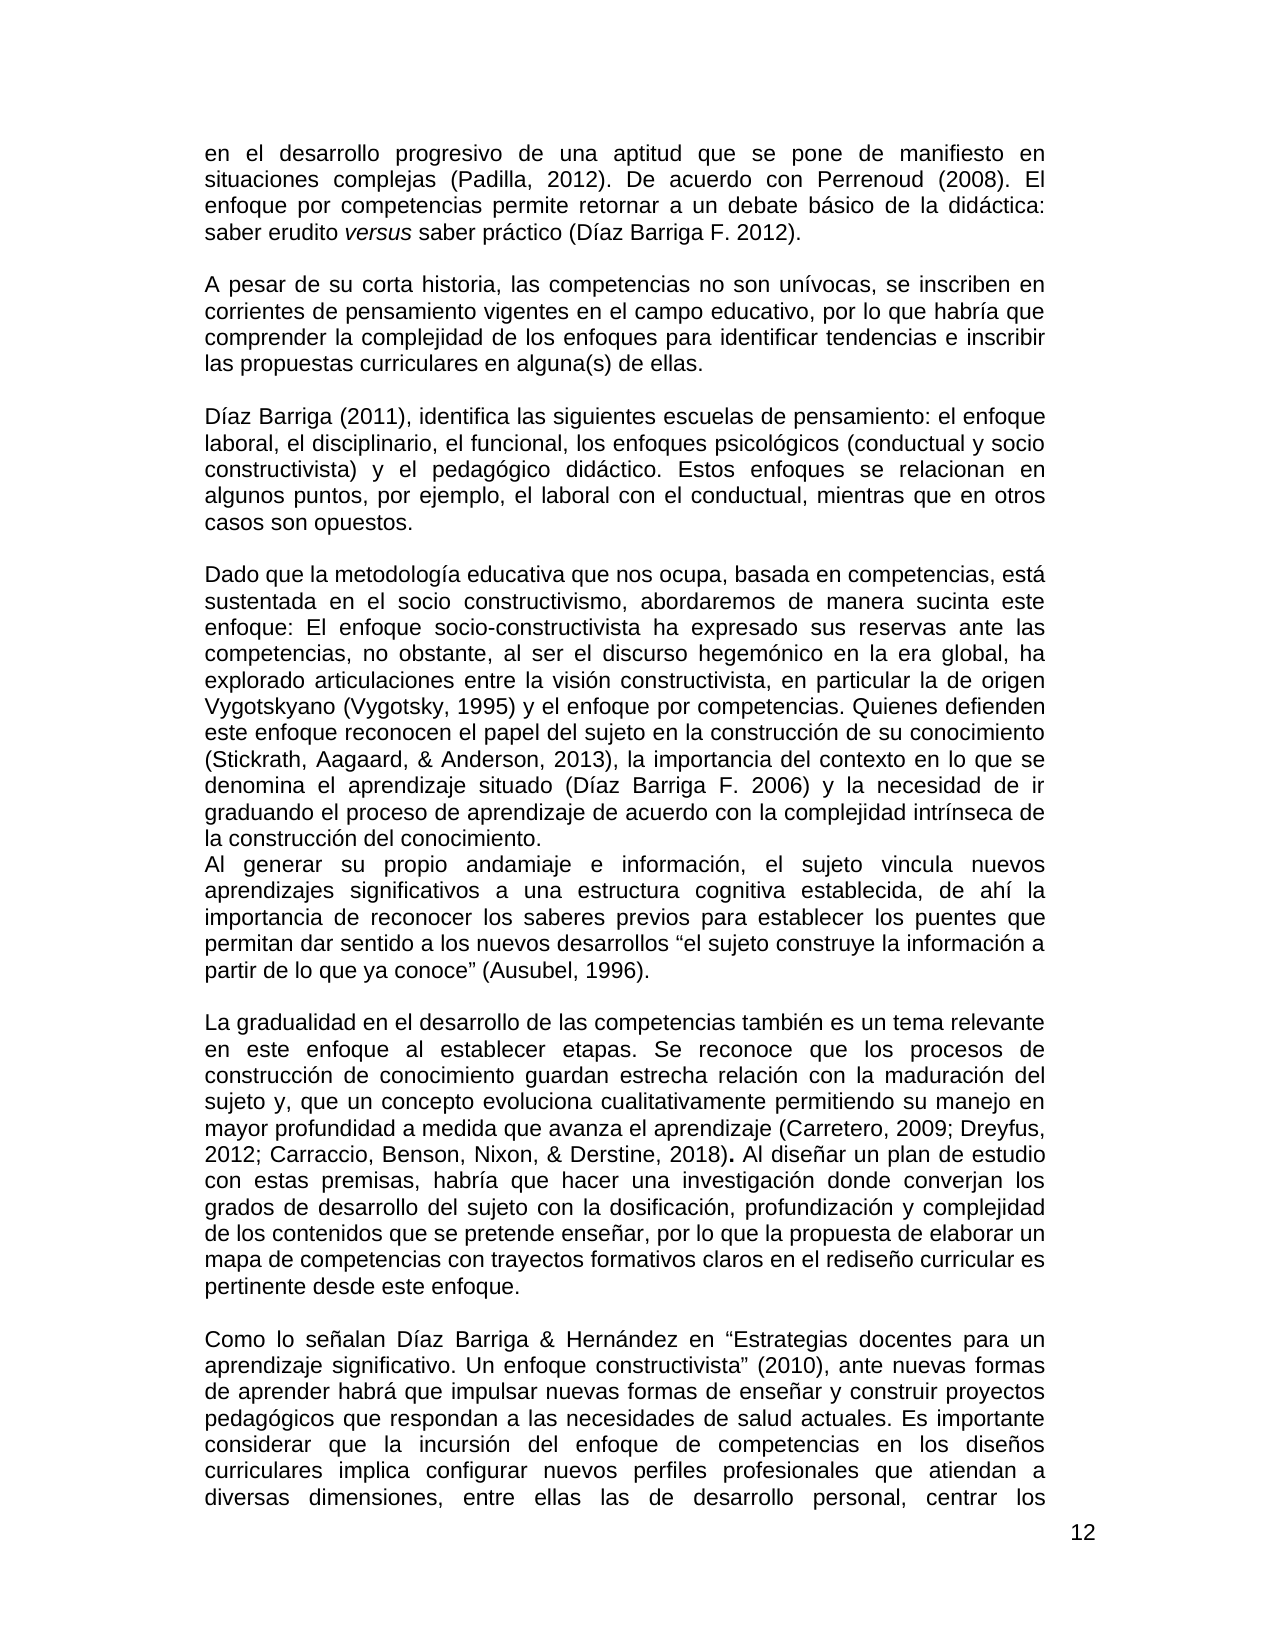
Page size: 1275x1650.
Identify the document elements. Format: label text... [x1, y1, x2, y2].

text La gradualidad en el desarrollo de las competencias también es un tema relevante en este enfoque al establecer etapas. Se reconoce que los procesos de construcción de conocimiento guardan estrecha relación con la maduración del sujeto y, que un concepto evoluciona cualitativamente permitiendo su manejo en mayor profundidad a medida que avanza el aprendizaje (Carretero, 2009; Dreyfus, 2012; Carraccio, Benson, Nixon, & Derstine, 2018). Al diseñar un plan de estudio con estas premisas, habría que hacer una investigación donde converjan los grados de desarrollo del sujeto con la dosificación, profundización y complejidad de los contenidos que se pretende enseñar, por lo que la propuesta de elaborar un mapa de competencias con trayectos formativos claros en el rediseño curricular es pertinente desde este enfoque. [204, 1009, 1046, 1299]
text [204, 139, 1046, 245]
text Díaz Barriga (2011), identifica las siguientes escuelas de pensamiento: el enfoque laboral, el disciplinario, el funcional, los enfoques psicológicos (conductual y socio constructivista) y el pedagógico didáctico. Estos enfoques se relacionan en algunos puntos, por ejemplo, el laboral con el conductual, mientras que en otros casos son opuestos. [204, 403, 1046, 535]
text Dado que la metodología educativa que nos ocupa, basada en competencias, está sustentada en el socio constructivismo, abordaremos de manera sucinta este enfoque: El enfoque socio-constructivista ha expresado sus reservas ante las competencias, no obstante, al ser el discurso hegemónico en la era global, ha explorado articulaciones entre la visión constructivista, en particular la de origen Vygotskyano (Vygotsky, 1995) y el enfoque por competencias. Quienes defienden este enfoque reconocen el papel del sujeto en la construcción de su conocimiento (Stickrath, Aagaard, & Anderson, 2013), la importancia del contexto en lo que se denomina el aprendizaje situado (Díaz Barriga F. 2006) y la necesidad de ir graduando el proceso de aprendizaje de acuerdo con la complejidad intrínseca de la construcción del conocimiento. [204, 561, 1046, 851]
text A pesar de su corta historia, las competencias no son unívocas, se inscriben en corrientes de pensamiento vigentes en el campo educativo, por lo que habría que comprender la complejidad de los enfoques para identificar tendencias e inscribir las propuestas curriculares en alguna(s) de ellas. [204, 271, 1046, 377]
text Al generar su propio andamiaje e información, el sujeto vincula nuevos aprendizajes significativos a una estructura cognitiva establecida, de ahí la importancia de reconocer los saberes previos para establecer los puentes que permitan dar sentido a los nuevos desarrollos “el sujeto construye la información a partir de lo que ya conoce” (Ausubel, 1996). [204, 851, 1046, 983]
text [204, 1326, 1046, 1510]
